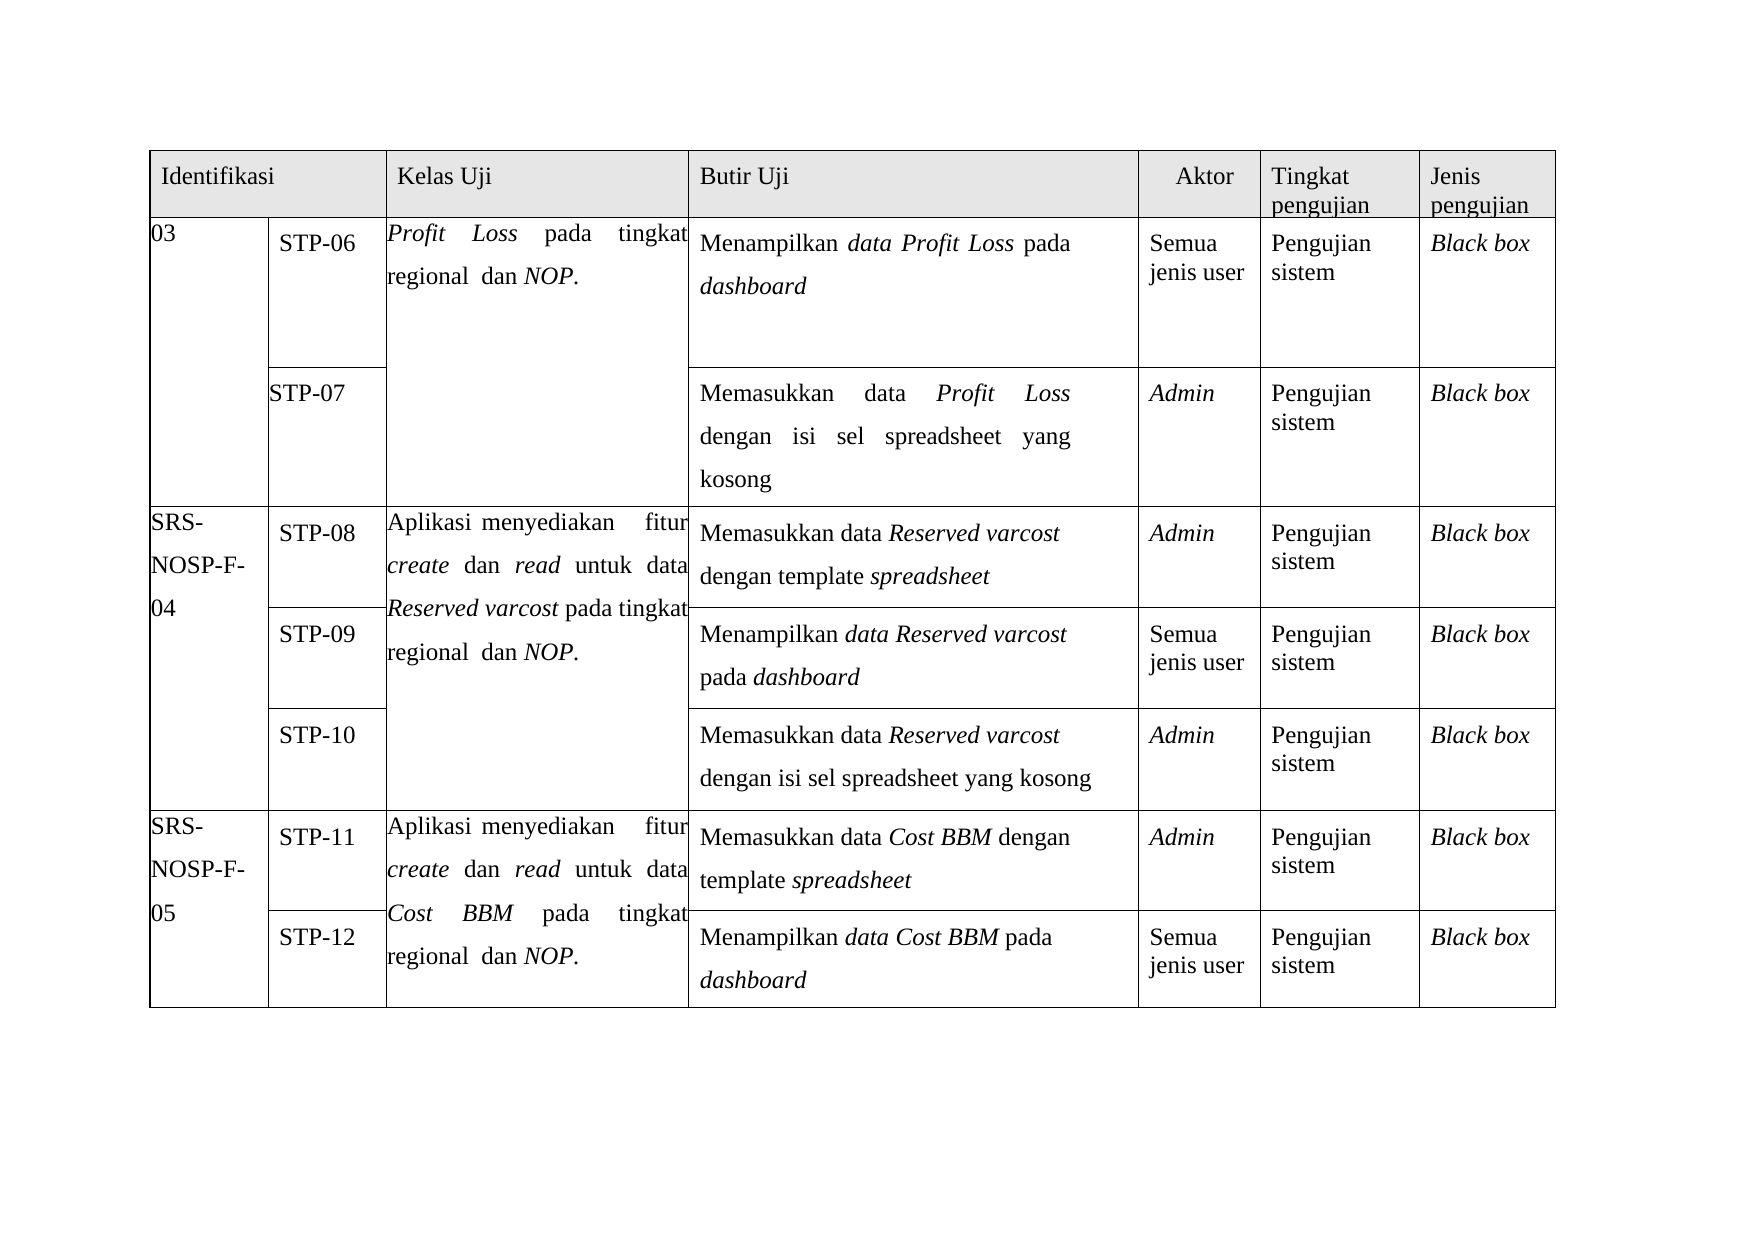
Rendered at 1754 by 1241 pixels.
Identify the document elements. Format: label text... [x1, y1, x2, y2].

table_cell Pengujian sistem [1261, 811, 1419, 910]
table_cell Pengujian sistem [1261, 218, 1419, 367]
table_header Butir Uji [689, 151, 1138, 217]
table_header Tingkat pengujian [1261, 151, 1419, 217]
table_cell Menampilkan data Reserved varcost pada dashboard [689, 608, 1138, 708]
table_cell STP-07 [269, 368, 386, 506]
table_cell Pengujian sistem [1261, 507, 1419, 607]
table_header Aktor [1139, 151, 1260, 217]
table_cell Aplikasi menyediakan fitur create dan read untuk data Reserved varcost pada tingkat regional dan NOP. [387, 507, 688, 810]
table_cell Black box [1420, 507, 1555, 607]
table_header Identifikasi [151, 151, 386, 217]
table_cell SRS-NOSP-F-04 [151, 507, 268, 810]
table_cell Pengujian sistem [1261, 911, 1419, 1007]
table_cell Admin [1139, 811, 1260, 910]
table_cell Pengujian sistem [1261, 709, 1419, 810]
table_cell Aplikasi menyediakan fitur create dan read untuk data Cost BBM pada tingkat regional dan NOP. [387, 811, 688, 1007]
table_cell Black box [1420, 911, 1555, 1007]
table_cell Semua jenis user [1139, 911, 1260, 1007]
table_cell Black box [1420, 608, 1555, 708]
table_header Kelas Uji [387, 151, 688, 217]
table_cell STP-12 [269, 911, 386, 1007]
table_cell Admin [1139, 709, 1260, 810]
table_cell Memasukkan data Reserved varcost dengan isi sel spreadsheet yang kosong [689, 709, 1138, 810]
table_cell SRS-NOSP-F-05 [151, 811, 268, 1007]
table_cell Admin [1139, 507, 1260, 607]
table_cell STP-08 [269, 507, 386, 607]
table_cell Semua jenis user [1139, 218, 1260, 367]
table_cell STP-10 [269, 709, 386, 810]
table_cell Menampilkan data Profit Loss pada dashboard [689, 218, 1138, 367]
table_cell Menampilkan data Cost BBM pada dashboard [689, 911, 1138, 1007]
table_cell Black box [1420, 811, 1555, 910]
table_cell Pengujian sistem [1261, 608, 1419, 708]
table_header Jenis pengujian [1420, 151, 1555, 217]
table_cell Memasukkan data Cost BBM dengan template spreadsheet [689, 811, 1138, 910]
table_cell Memasukkan data Reserved varcost dengan template spreadsheet [689, 507, 1138, 607]
table_cell Pengujian sistem [1261, 368, 1419, 506]
table_cell SRS-NOSP-F-03 [151, 218, 268, 506]
table_cell Admin [1139, 368, 1260, 506]
table_cell STP-09 [269, 608, 386, 708]
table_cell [387, 218, 688, 506]
table_cell Black box [1420, 709, 1555, 810]
table_cell Black box [1420, 218, 1555, 367]
table_cell STP-06 [269, 218, 386, 367]
table_cell Black box [1420, 368, 1555, 506]
table_cell Memasukkan data Profit Loss dengan isi sel spreadsheet yang kosong [689, 368, 1138, 506]
table_cell STP-11 [269, 811, 386, 910]
table_cell Semua jenis user [1139, 608, 1260, 708]
